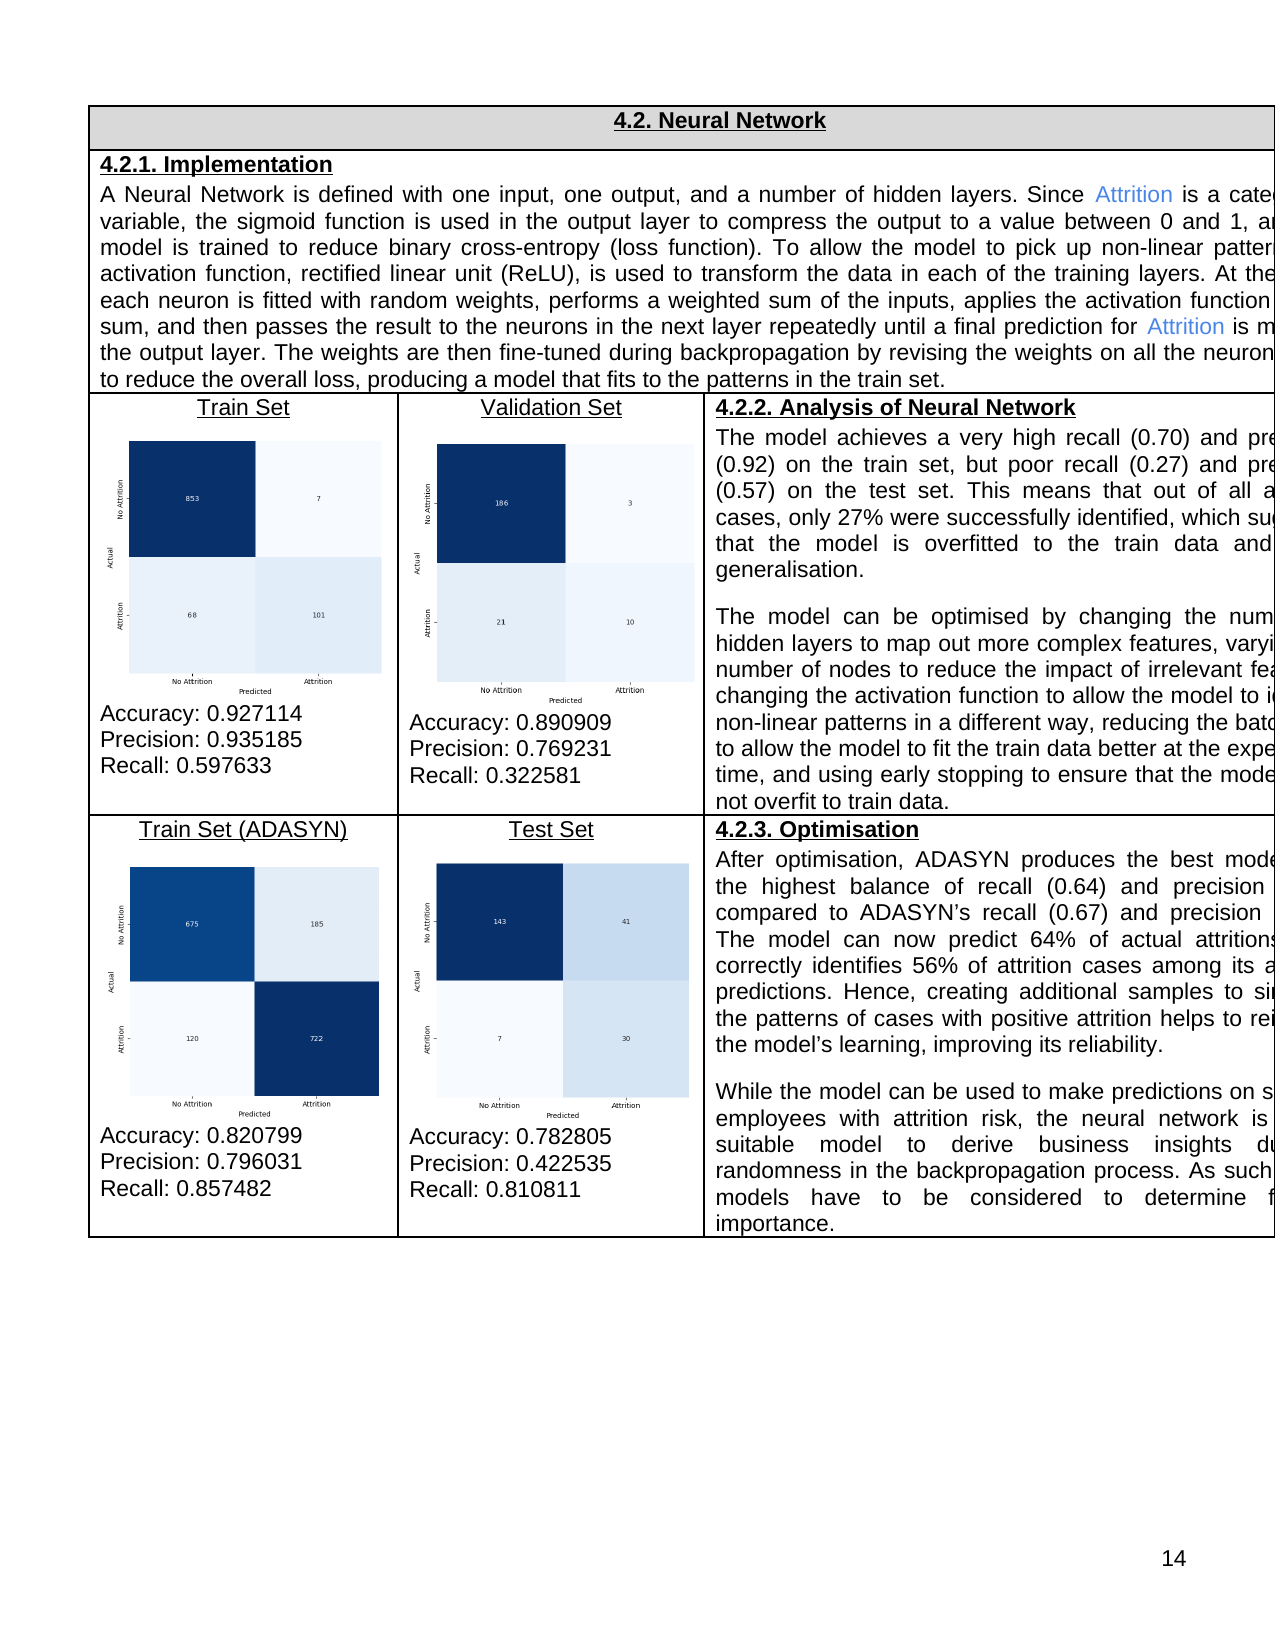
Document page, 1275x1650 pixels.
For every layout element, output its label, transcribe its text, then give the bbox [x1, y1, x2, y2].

table_header 4.2. Neural Network [90, 107, 1274, 149]
table_cell Test Set Accuracy: 0.782805 Precision: 0.422535 Recall: 0.810811 [399, 816, 703, 1236]
picture [409, 863, 693, 1124]
table_cell 4.2.2. Analysis of Neural Network The model achieves a very high recall (0.70) and precision (0.92) on the train set, but poor recall (0.27) and precision (0.57) on the test set. This means that out of all attrition cases, only 27% were successfully identified, which suggests that the model is overfitted to the train data and lacks generalisation. The model can be optimised by changing the number of hidden layers to map out more complex features, varying the number of nodes to reduce the impact of irrelevant features, changing the activation function to allow the model to identify non-linear patterns in a different way, reducing the batch size to allow the model to fit the train data better at the expense of time, and using early stopping to ensure that the model does not overfit to train data. [705, 394, 1274, 814]
table_cell Train Set (ADASYN) Accuracy: 0.820799 Precision: 0.796031 Recall: 0.857482 [90, 816, 397, 1236]
table_cell Validation Set Accuracy: 0.890909 Precision: 0.769231 Recall: 0.322581 [399, 394, 703, 814]
picture [103, 863, 383, 1122]
picture [102, 441, 384, 700]
picture [409, 441, 698, 709]
table_cell 4.2.1. Implementation A Neural Network is defined with one input, one output, and a number of hidden layers. Since Attrition is a categorical variable, the sigmoid function is used in the output layer to compress the output to a value between 0 and 1, and the model is trained to reduce binary cross-entropy (loss function). To allow the model to pick up non-linear patterns, an activation function, rectified linear unit (ReLU), is used to transform the data in each of the training layers. At the start, each neuron is fitted with random weights, performs a weighted sum of the inputs, applies the activation function to the sum, and then passes the result to the neurons in the next layer repeatedly until a final prediction for Attrition is made in the output layer. The weights are then fine-tuned during backpropagation by revising the weights on all the neuron paths to reduce the overall loss, producing a model that fits to the patterns in the train set. [90, 151, 1274, 392]
table_cell Train Set Accuracy: 0.927114 Precision: 0.935185 Recall: 0.597633 [90, 394, 397, 814]
table_cell 4.2.3. Optimisation After optimisation, ADASYN produces the best model with the highest balance of recall (0.64) and precision (0.56) compared to ADASYN’s recall (0.67) and precision (0.38). The model can now predict 64% of actual attritions, and correctly identifies 56% of attrition cases among its attrition predictions. Hence, creating additional samples to simulate the patterns of cases with positive attrition helps to reinforce the model’s learning, improving its reliability. While the model can be used to make predictions on specific employees with attrition risk, the neural network is not a suitable model to derive business insights due to randomness in the backpropagation process. As such, other models have to be considered to determine feature importance. [705, 816, 1274, 1236]
